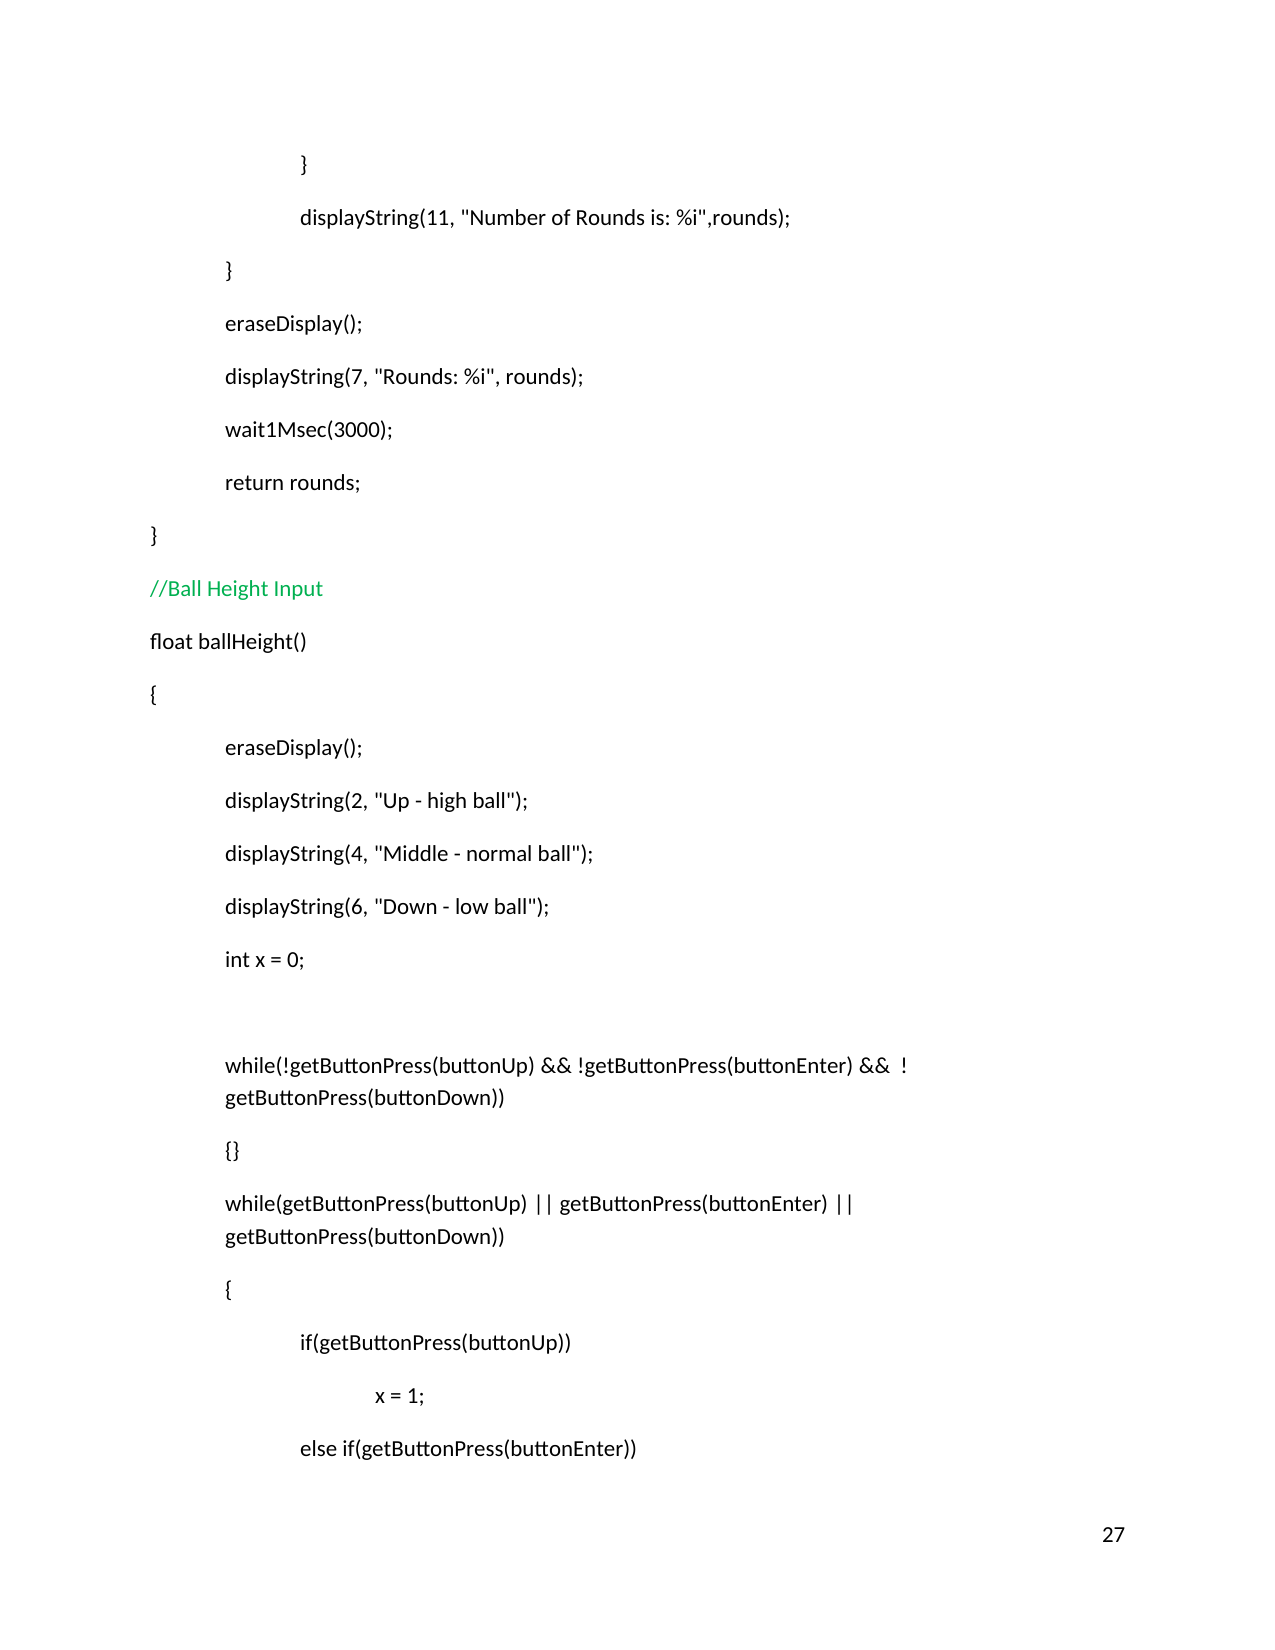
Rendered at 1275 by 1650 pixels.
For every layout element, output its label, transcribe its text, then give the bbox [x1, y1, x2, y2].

text {} [150, 1137, 1125, 1164]
text while(getButtonPress(buttonUp) || getButtonPress(buttonEnter) || getButtonPress(buttonDown)) [225, 1189, 1125, 1250]
text { [150, 680, 1125, 708]
text if(getButtonPress(buttonUp)) [150, 1328, 1125, 1356]
text int x = 0; [150, 945, 1125, 973]
text wait1Msec(3000); [150, 415, 1125, 443]
text } [150, 256, 1125, 284]
text else if(getButtonPress(buttonEnter)) [150, 1434, 1125, 1462]
text } [150, 521, 1125, 549]
text eraseDisplay(); [150, 733, 1125, 761]
text displayString(6, "Down - low ball"); [150, 892, 1125, 920]
text displayString(11, "Number of Rounds is: %i",rounds); [150, 203, 1125, 231]
text x = 1; [150, 1381, 1125, 1409]
text float ballHeight() [150, 627, 1125, 655]
text displayString(7, "Rounds: %i", rounds); [150, 362, 1125, 390]
text } [150, 150, 1125, 178]
text displayString(2, "Up - high ball"); [150, 786, 1125, 814]
text displayString(4, "Middle - normal ball"); [150, 839, 1125, 867]
text return rounds; [150, 468, 1125, 496]
text //Ball Height Input [150, 574, 1125, 602]
text eraseDisplay(); [150, 309, 1125, 337]
text while(!getButtonPress(buttonUp) && !getButtonPress(buttonEnter) && !getButtonPress(buttonDown)) [225, 1051, 1125, 1112]
text { [150, 1275, 1125, 1303]
